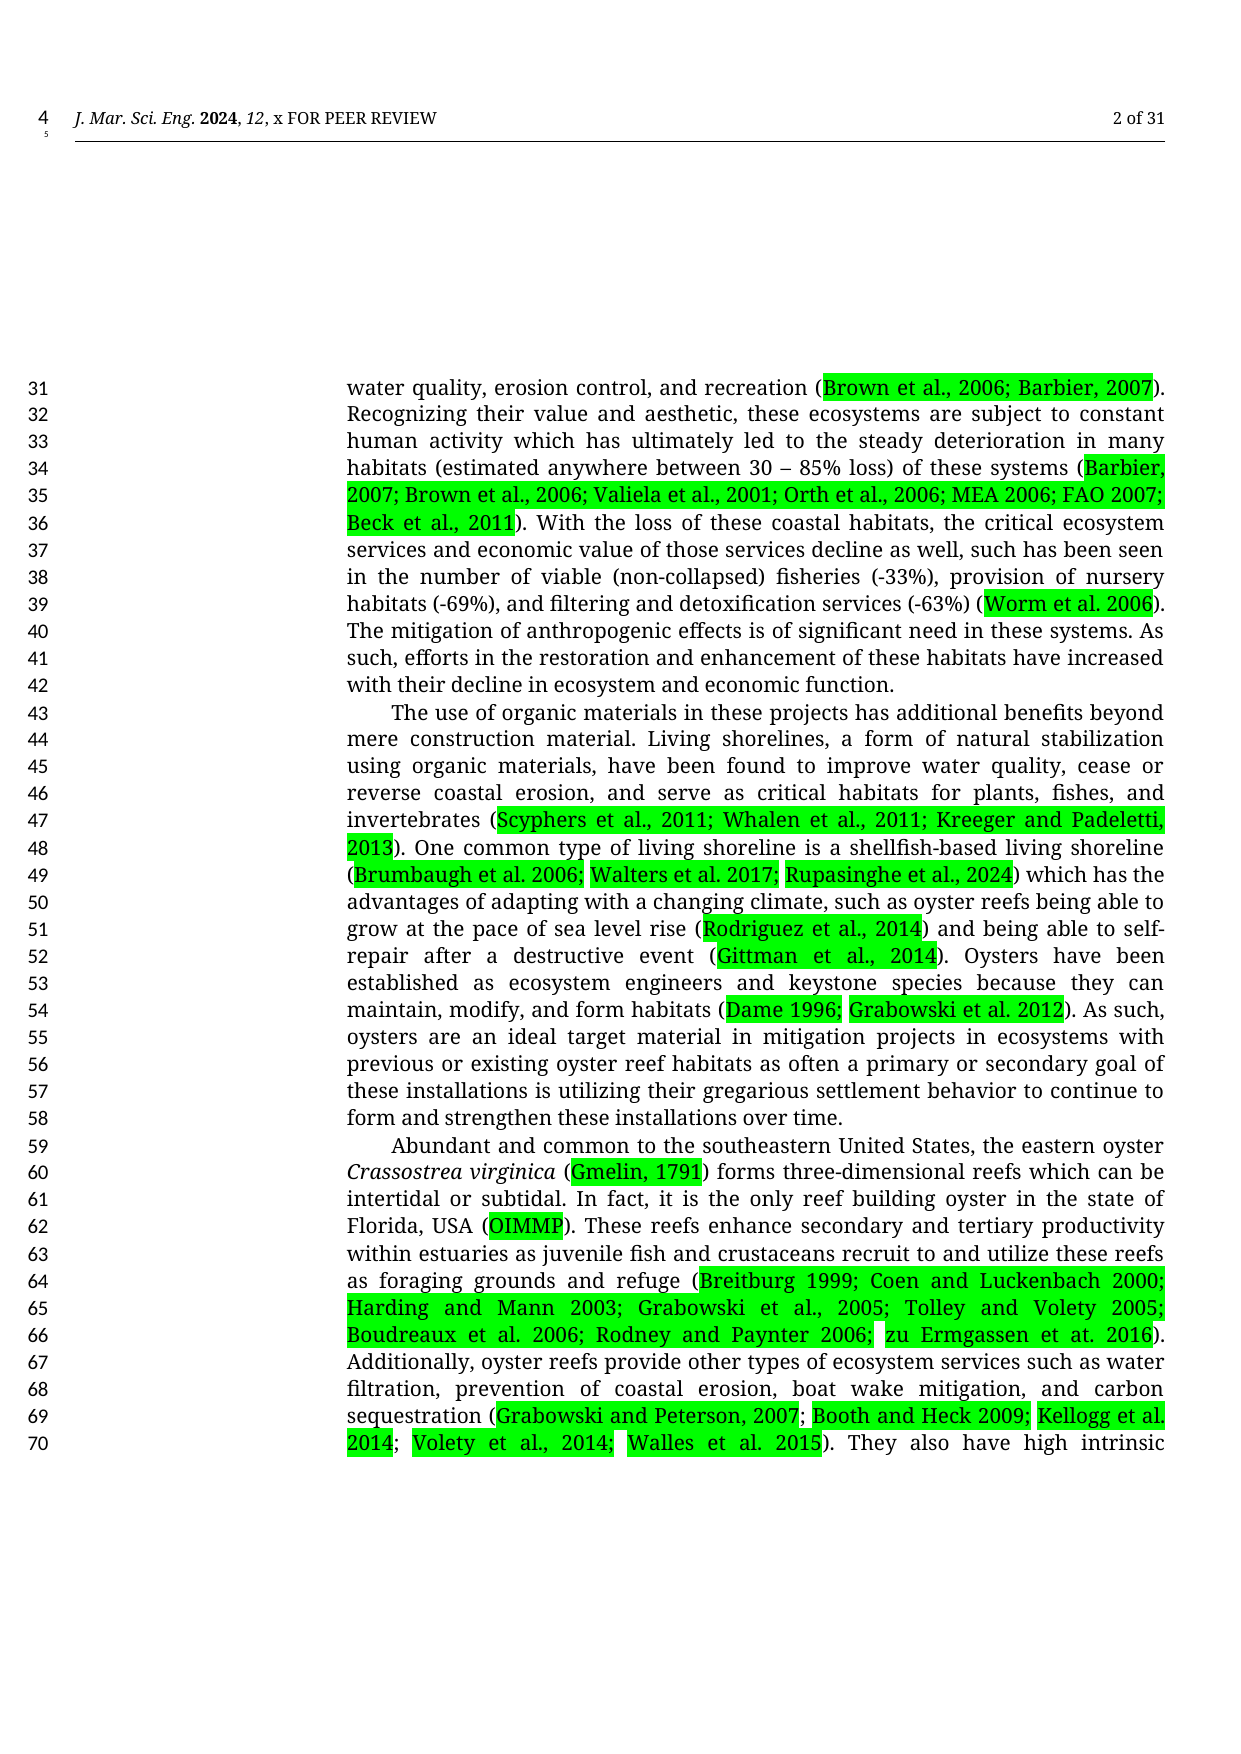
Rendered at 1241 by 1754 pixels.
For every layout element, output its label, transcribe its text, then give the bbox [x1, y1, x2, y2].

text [347, 1321, 1165, 1457]
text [347, 374, 1165, 481]
text The use of organic materials in these projects has additional benefits beyond mere construction material. Living shorelines, a form of natural stabilization using organic materials, have been found to improve water quality, cease or reverse coastal erosion, and serve as critical habitats for plants, fishes, and invertebrates (Scyphers et al., 2011; Whalen et al., 2011; Kreeger and Padeletti, 2013). One common type of living shoreline is a shellfish-based living shoreline (Brumbaugh et al. 2006; Walters et al. 2017; Rupasinghe et al., 2024) which has the advantages of adapting with a changing climate, such as oyster reefs being able to grow at the pace of sea level rise (Rodriguez et al., 2014) and being able to self-repair after a destructive event (Gittman et al., 2014). Oysters have been established as ecosystem engineers and keystone species because they can maintain, modify, and form habitats (Dame 1996; Grabowski et al. 2012). As such, oysters are an ideal target material in mitigation projects in ecosystems with previous or existing oyster reef habitats as often a primary or secondary goal of these installations is utilizing their gregarious settlement behavior to continue to form and strengthen these installations over time. [347, 699, 1165, 1132]
